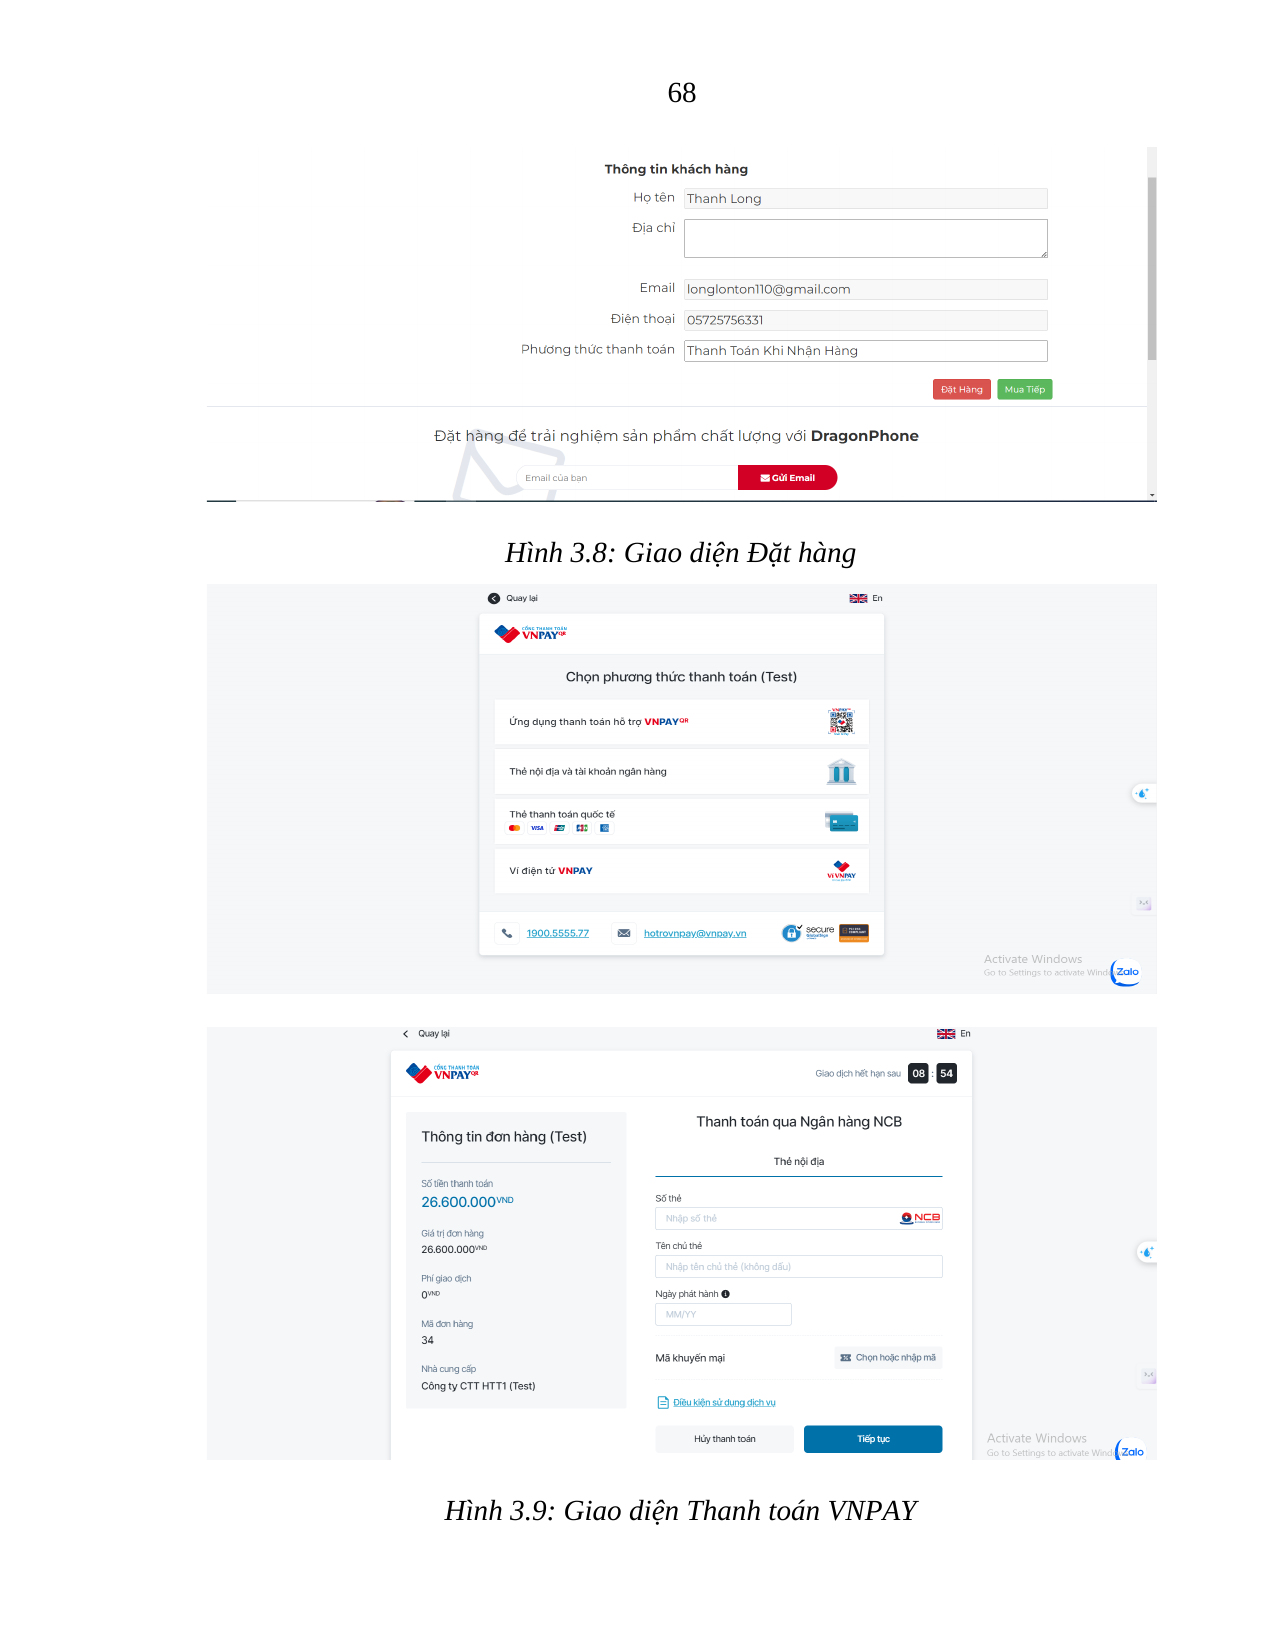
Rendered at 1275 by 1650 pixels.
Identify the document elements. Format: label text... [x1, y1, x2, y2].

picture [206, 1027, 1157, 1460]
text Hình 3.8: Giao diện Đặt hàng [207, 535, 1157, 569]
picture [206, 147, 1157, 502]
picture [206, 584, 1157, 994]
text Hình 3.9: Giao diện Thanh toán VNPAY [207, 1493, 1157, 1527]
